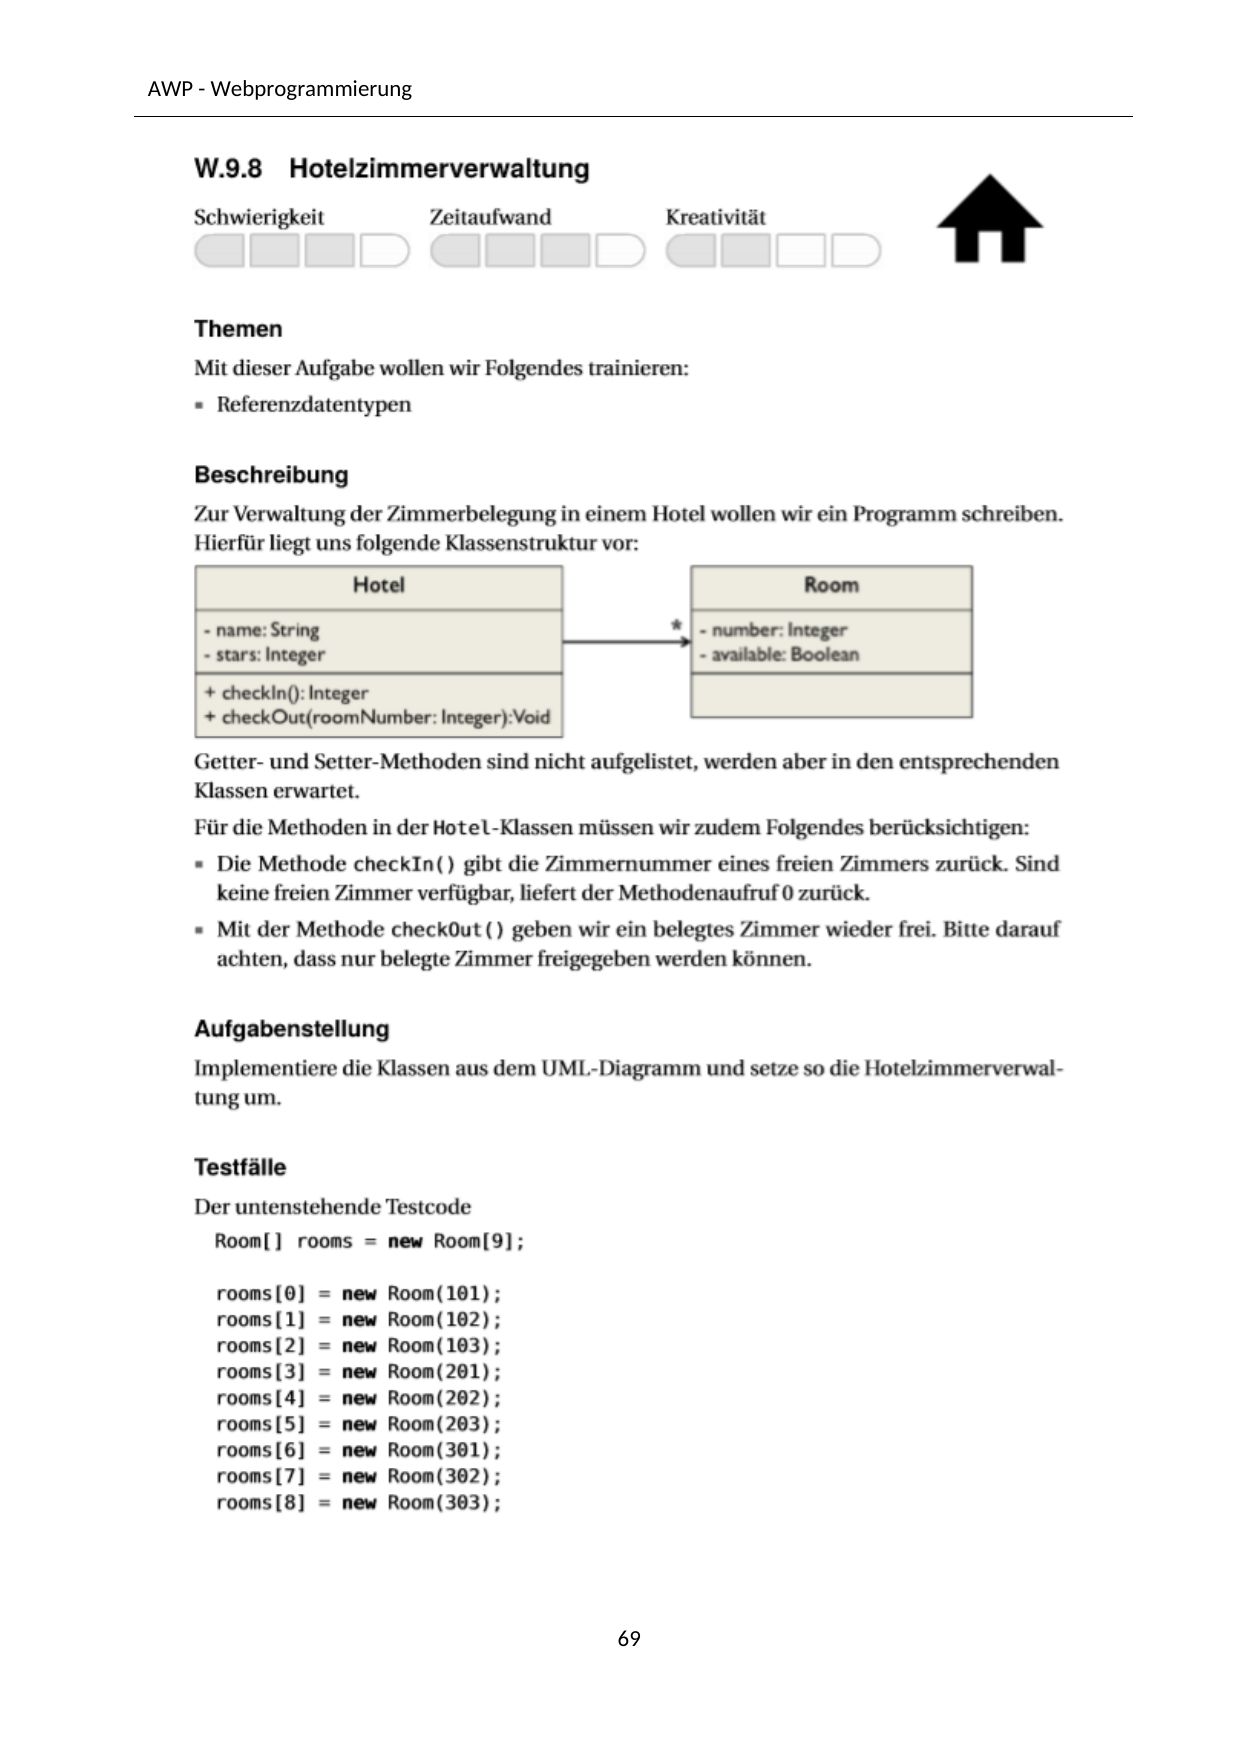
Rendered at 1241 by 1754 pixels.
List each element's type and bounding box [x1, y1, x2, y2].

picture [147, 141, 1111, 1542]
